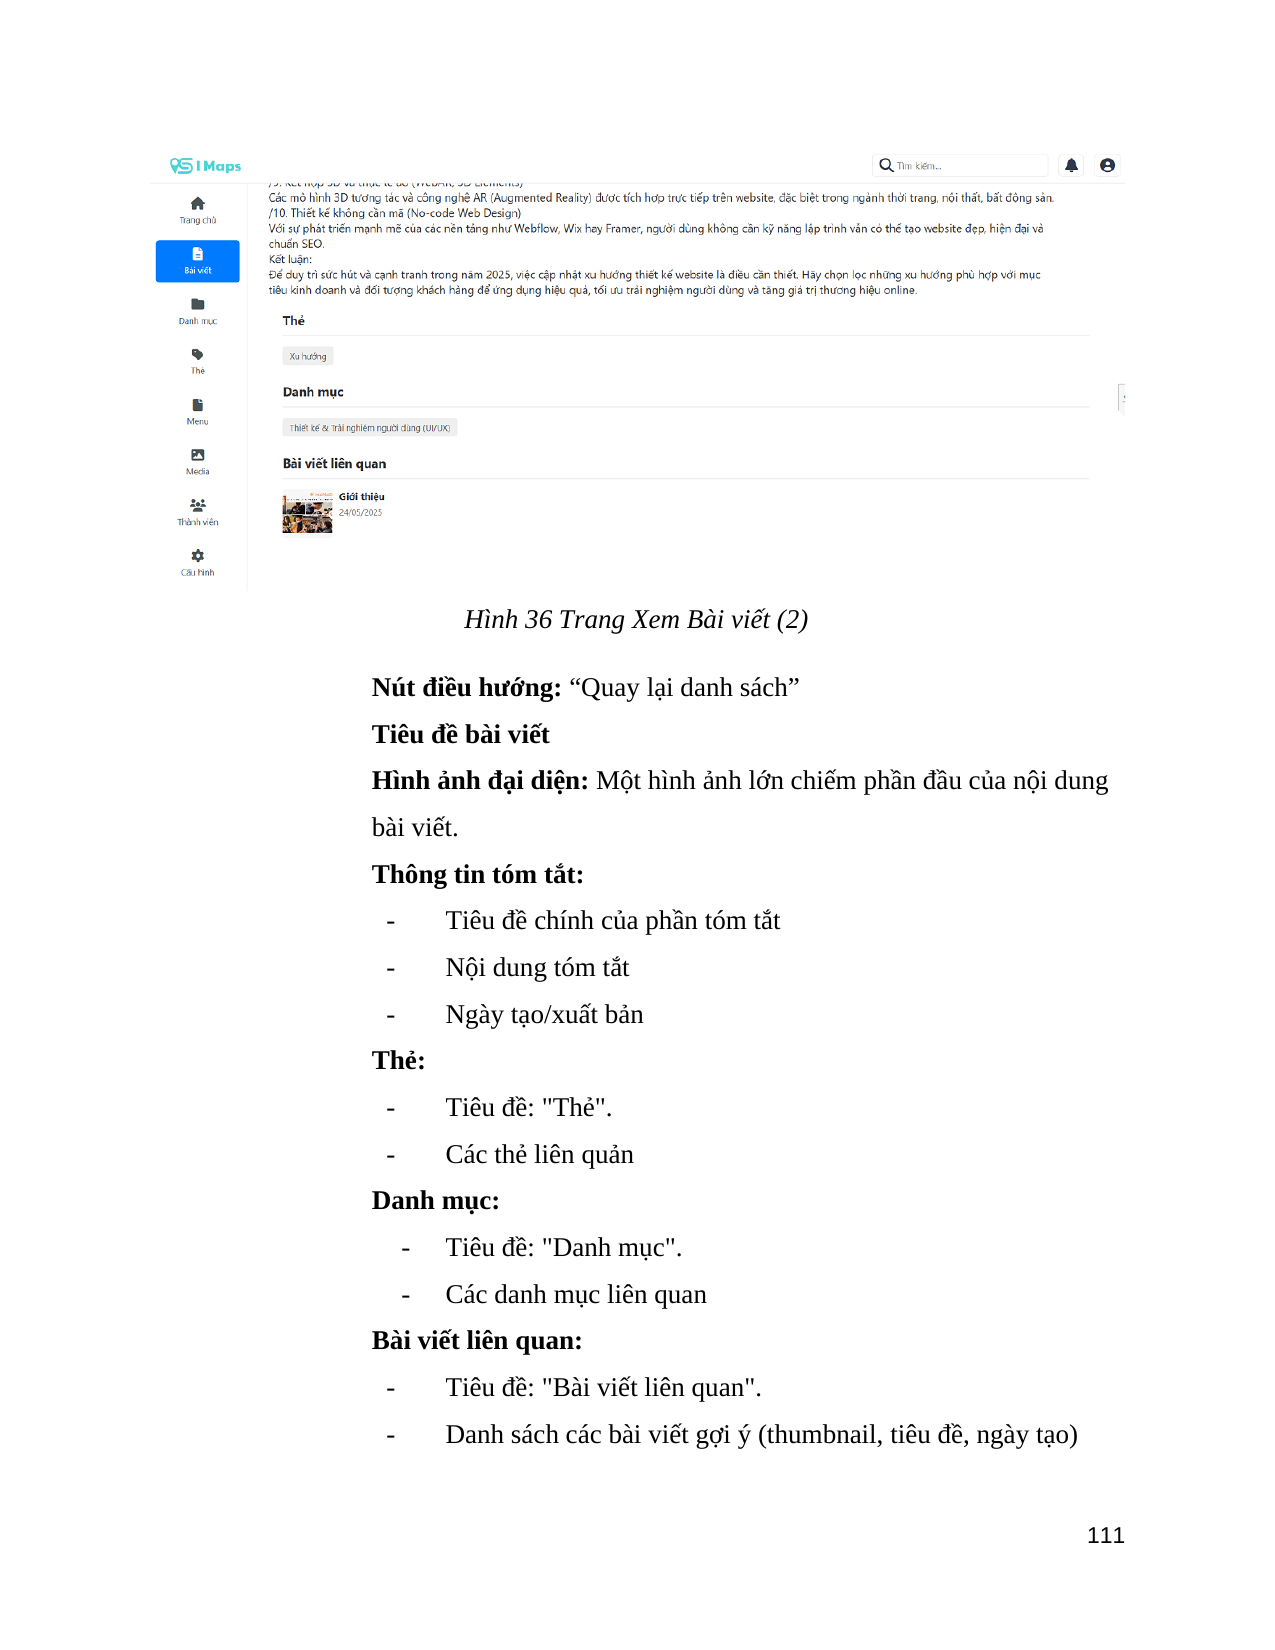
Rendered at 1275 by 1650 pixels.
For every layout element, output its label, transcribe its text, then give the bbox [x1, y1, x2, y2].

text Thẻ: [327, 1044, 1125, 1076]
text Nút điều hướng: “Quay lại danh sách” [327, 671, 1125, 702]
list Danh sách các bài viết gợi ý (thumbnail, tiêu đề, ngày tạo) [386, 1418, 1125, 1449]
text Danh mục: [327, 1184, 1125, 1216]
text Bài viết liên quan: [327, 1324, 1125, 1356]
list Các thẻ liên quản [386, 1138, 1125, 1169]
picture [150, 150, 1125, 591]
list Tiêu đề: "Bài viết liên quan". [386, 1371, 1125, 1402]
text Thông tin tóm tắt: [327, 858, 1125, 889]
list Tiêu đề: "Danh mục". [401, 1231, 1125, 1262]
list Tiêu đề: "Thẻ". [386, 1091, 1125, 1122]
text Tiêu đề bài viết [327, 718, 1125, 749]
text Hình 36 Trang Xem Bài viết (2) [150, 604, 1125, 635]
list Các danh mục liên quan [401, 1278, 1125, 1309]
list Nội dung tóm tắt [386, 951, 1125, 982]
text Hình ảnh đại diện: Một hình ảnh lớn chiếm phần đầu của nội dung bài viết. [372, 764, 1125, 842]
list Ngày tạo/xuất bản [386, 998, 1125, 1029]
list Tiêu đề chính của phần tóm tắt [386, 904, 1125, 936]
